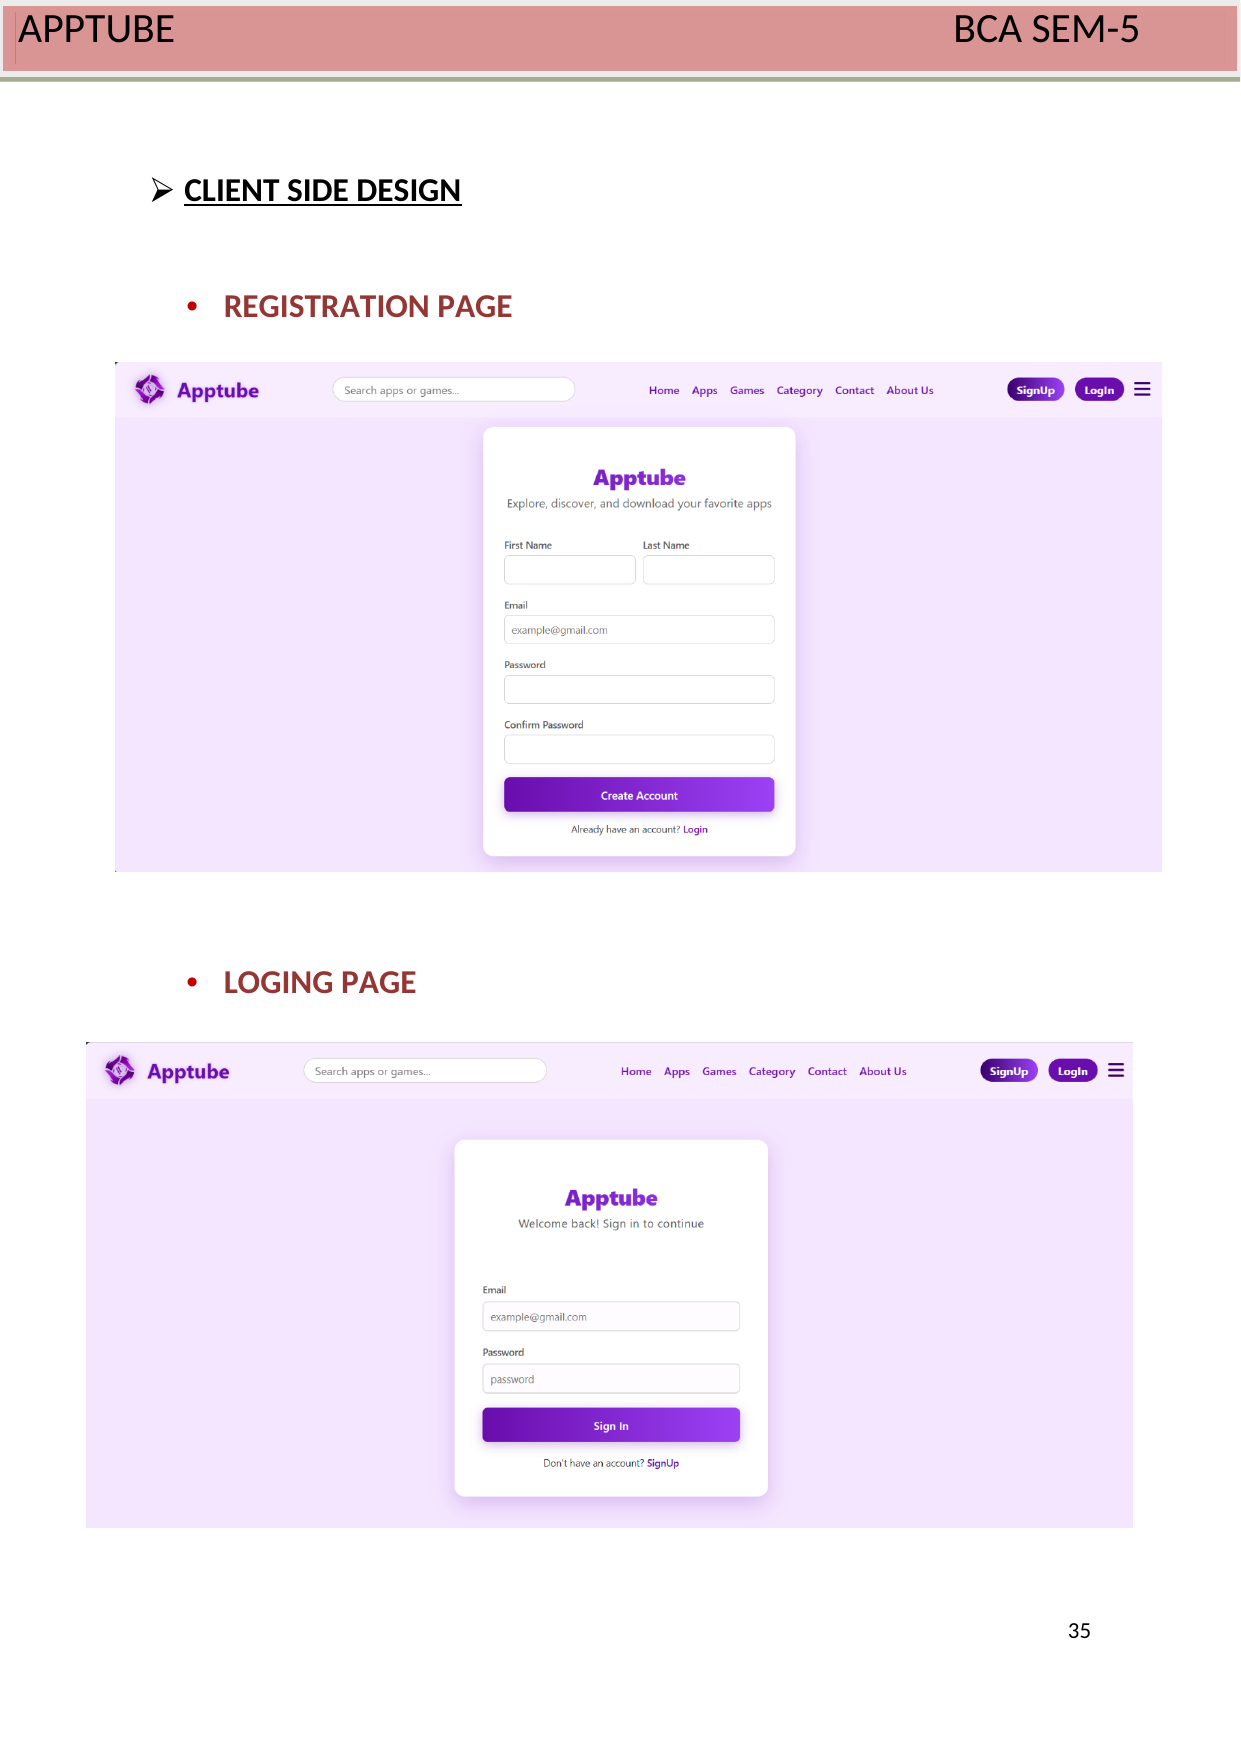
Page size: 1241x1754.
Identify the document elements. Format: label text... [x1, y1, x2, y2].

picture [115, 362, 1163, 872]
picture [86, 1042, 1133, 1528]
list LOGING PAGE [186, 962, 1197, 1002]
list REGISTRATION PAGE [186, 285, 1197, 326]
text ⮚ CLIENT SIDE DESIGN [150, 152, 1099, 220]
picture [3, 12, 1237, 64]
picture [0, 77, 1241, 82]
